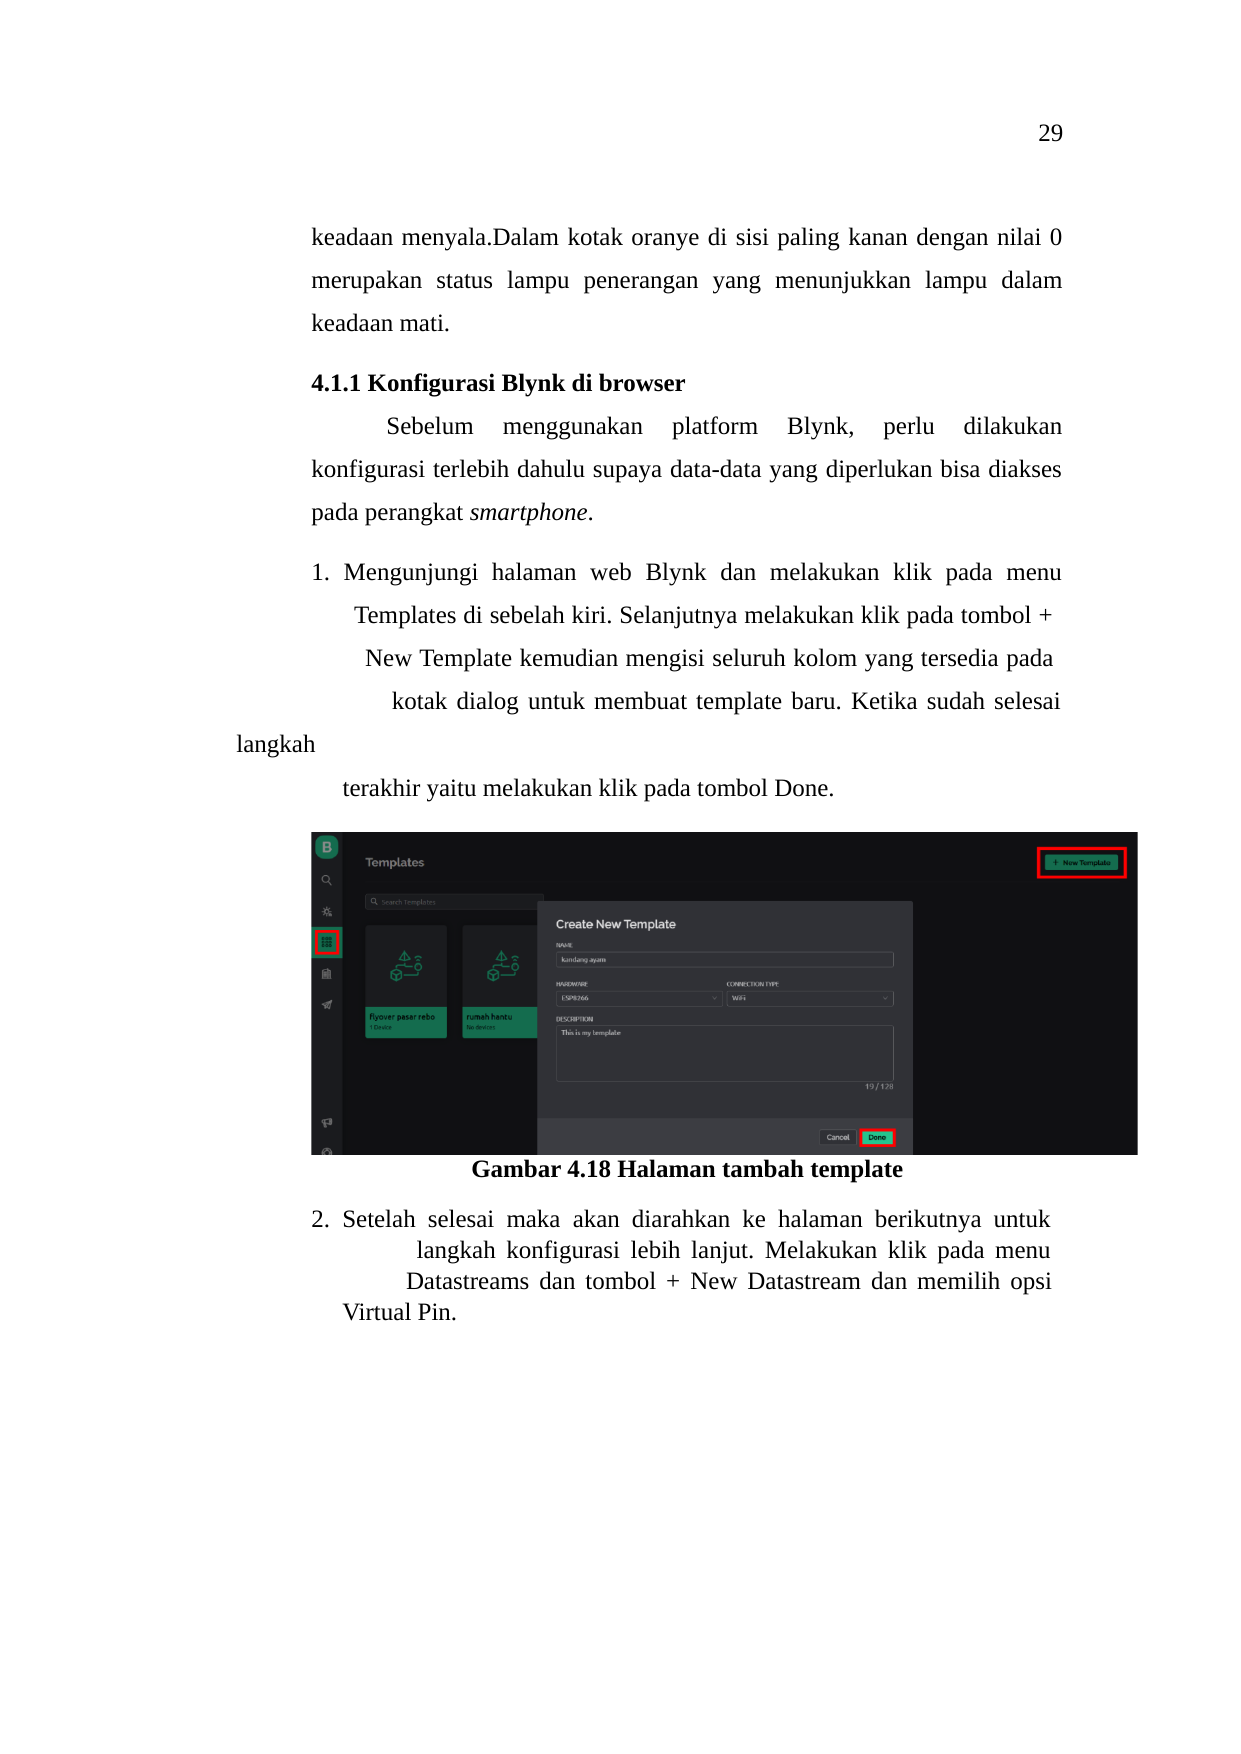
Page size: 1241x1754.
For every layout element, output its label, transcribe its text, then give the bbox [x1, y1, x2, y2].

subtitle Konfigurasi Blynk di browser [311, 368, 1063, 397]
text Sebelum menggunakan platform Blynk, perlu dilakukan konfigurasi terlebih dahulu supaya data-data yang diperlukan bisa diakses pada perangkat smartphone. [311, 411, 1063, 526]
text 1. Mengunjungi halaman web Blynk dan melakukan klik pada menu Templates di sebelah kiri. Selanjutnya melakukan klik pada tombol + New Template kemudian mengisi seluruh kolom yang tersedia pada kotak dialog untuk membuat template baru. Ketika sudah selesai langkah terakhir yaitu melakukan klik pada tombol Done. [236, 557, 1063, 801]
text 2. Setelah selesai maka akan diarahkan ke halaman berikutnya untuk langkah konfigurasi lebih lanjut. Melakukan klik pada menu Datastreams dan tombol + New Datastream dan memilih opsi Virtual Pin. [236, 1204, 1063, 1326]
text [311, 222, 1063, 337]
picture [311, 832, 1138, 1155]
